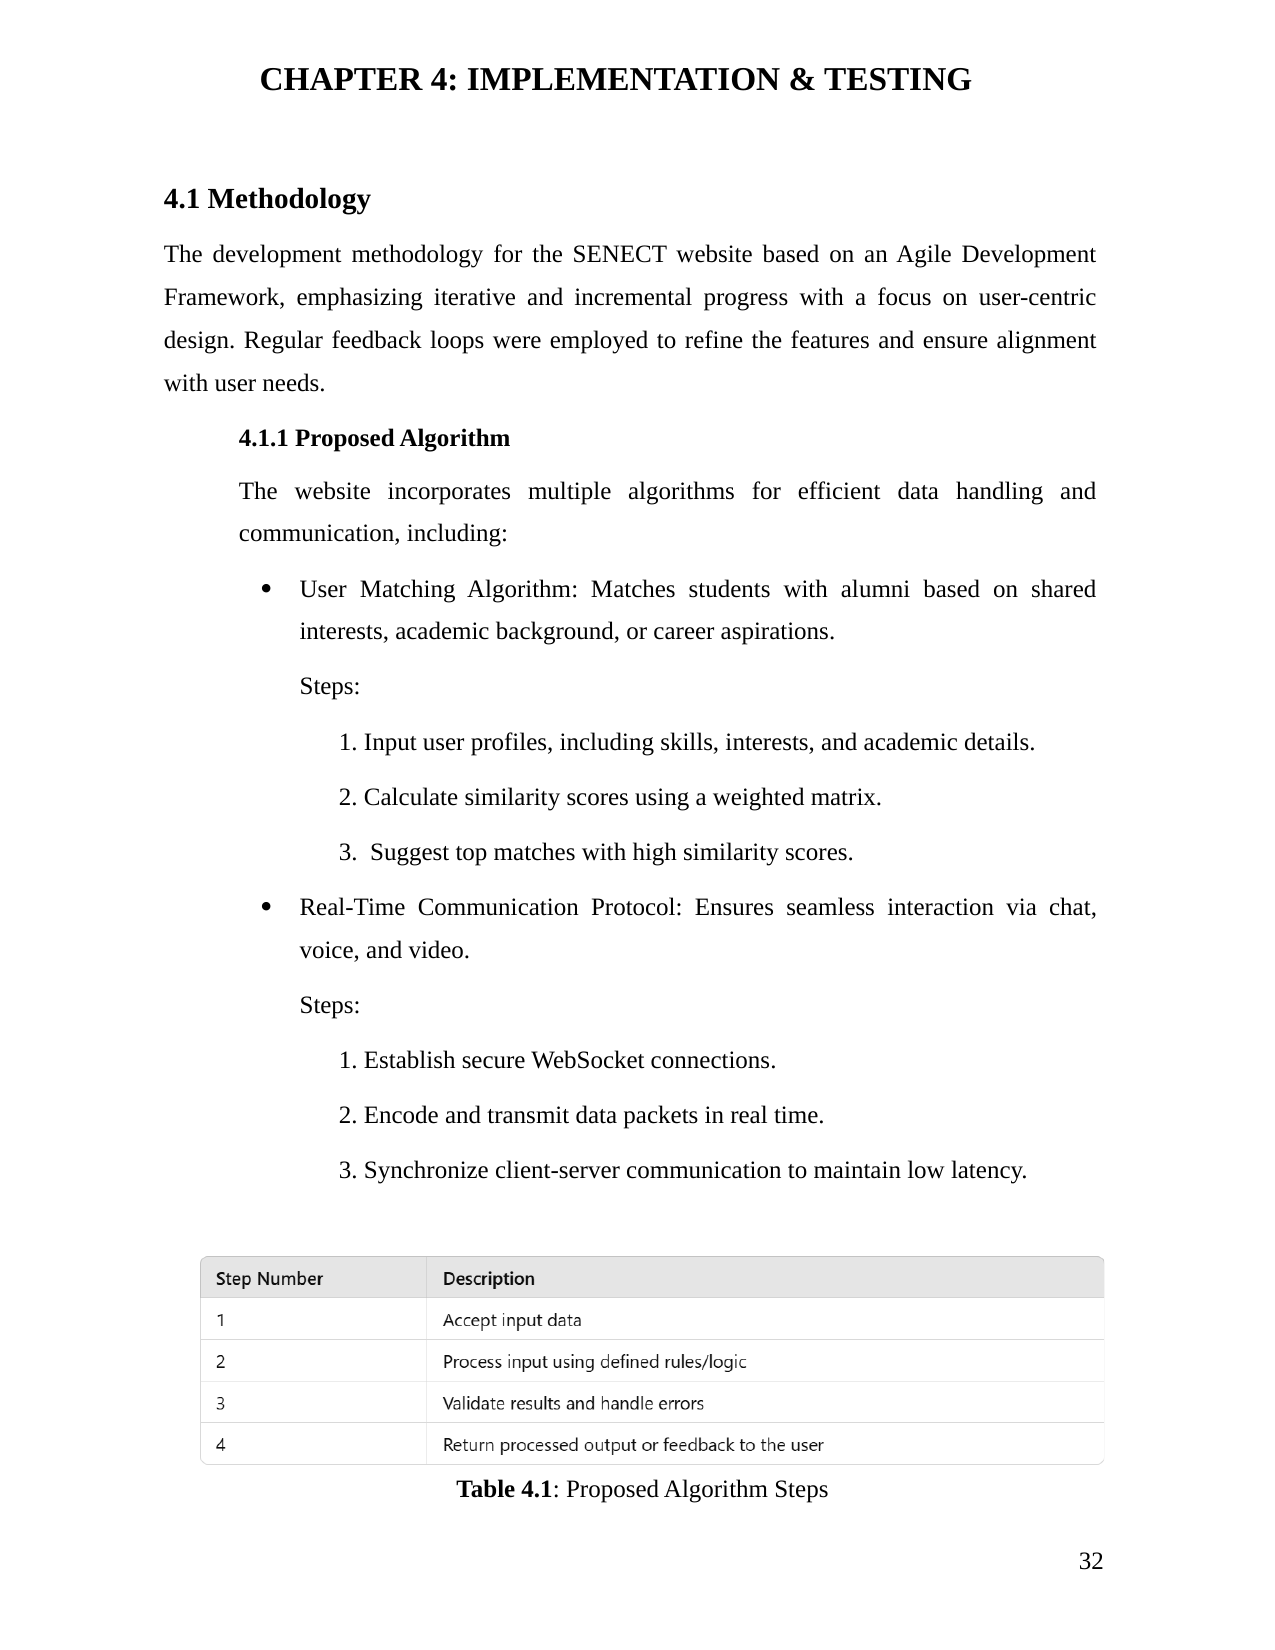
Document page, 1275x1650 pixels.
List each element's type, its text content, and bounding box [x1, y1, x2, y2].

subtitle 4.1.1 Proposed Algorithm [187, 423, 1121, 451]
picture [200, 1253, 1105, 1466]
text Steps: [225, 990, 1097, 1018]
subtitle CHAPTER 4: IMPLEMENTATION & TESTING [111, 59, 1121, 97]
list Table 4.1: Proposed Algorithm Steps [164, 1376, 1121, 1502]
list User Matching Algorithm: Matches students with alumni based on shared interests, academic background, or career aspirations. [262, 574, 1097, 645]
list Input user profiles, including skills, interests, and academic details. [339, 727, 1097, 755]
text 3. Suggest top matches with high similarity scores. [265, 837, 1097, 866]
text Steps: [225, 671, 1097, 700]
text The development methodology for the SENECT website based on an Agile Development Framework, emphasizing iterative and incremental progress with a focus on user-centric design. Regular feedback loops were employed to refine the features and ensure alignment with user needs. [164, 239, 1097, 396]
list Real-Time Communication Protocol: Ensures seamless interaction via chat, voice, and video. [262, 892, 1097, 963]
list Encode and transmit data packets in real time. [339, 1100, 1097, 1129]
text The website incorporates multiple algorithms for efficient data handling and communication, including: [239, 476, 1097, 547]
list Calculate similarity scores using a weighted matrix. [339, 782, 1097, 810]
list Synchronize client-server communication to maintain low latency. [339, 1155, 1097, 1184]
list Establish secure WebSocket connections. [339, 1045, 1097, 1074]
subtitle 4.1 Methodology [112, 181, 1121, 214]
